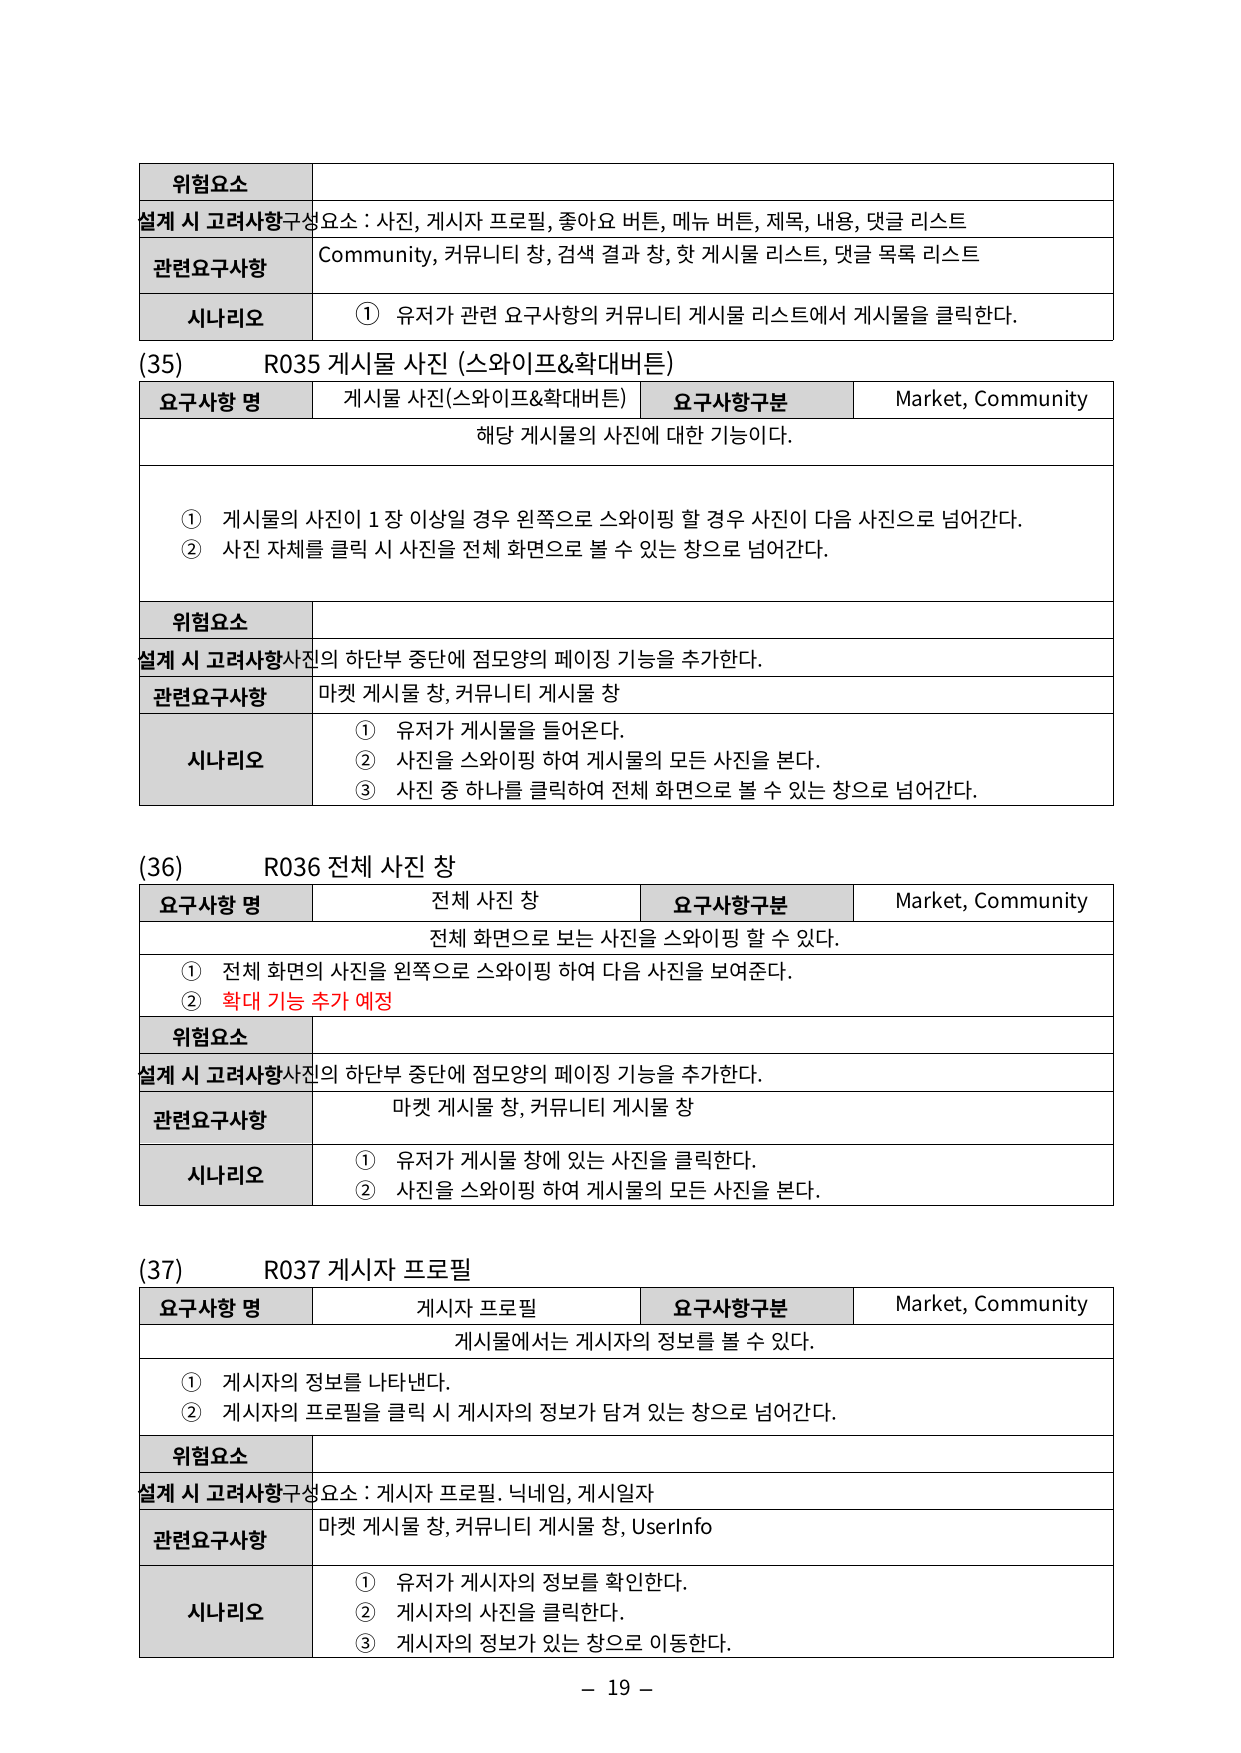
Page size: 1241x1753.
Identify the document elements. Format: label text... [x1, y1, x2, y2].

table_cell 유저가 게시자의 정보를 확인한다. 게시자의 사진을 클릭한다. 게시자의 정보가 있는 창으로 이동한다. [313, 1566, 1113, 1657]
table_cell 관련요구사항 [140, 677, 312, 713]
table_header 전체 사진 창 [313, 885, 640, 921]
list R035 게시물 사진 (스와이프&확대버튼) [138, 344, 1153, 381]
table_header 게시자 프로필 [313, 1288, 640, 1324]
table_cell 게시물에서는 게시자의 정보를 볼 수 있다. [140, 1325, 1113, 1358]
table_header 요구사항구분 [641, 1288, 853, 1324]
table_cell 설계 시 고려사항 [140, 1473, 312, 1509]
table_cell 마켓 게시물 창, 커뮤니티 게시물 창, UserInfo [313, 1510, 1113, 1565]
table_cell 시나리오 [140, 1566, 312, 1657]
table_cell 위험요소 [140, 1017, 312, 1053]
table_cell [313, 1017, 1113, 1053]
table_cell 마켓 게시물 창, 커뮤니티 게시물 창 [313, 677, 1113, 713]
table_cell 위험요소 [140, 602, 312, 638]
table_cell 위험요소 [140, 164, 312, 200]
table_header Market, Community [854, 885, 1113, 921]
table_cell 게시자의 정보를 나타낸다. 게시자의 프로필을 클릭 시 게시자의 정보가 담겨 있는 창으로 넘어간다. [140, 1359, 1113, 1434]
table_header 요구사항구분 [641, 382, 853, 418]
table_cell [313, 164, 1113, 200]
table_header Market, Community [854, 382, 1113, 418]
table_cell 시나리오 [140, 294, 312, 340]
table_cell 구성요소 : 게시자 프로필. 닉네임, 게시일자 [313, 1473, 1113, 1509]
table_cell 게시물의 사진이 1장 이상일 경우 왼쪽으로 스와이핑 할 경우 사진이 다음 사진으로 넘어간다. 사진 자체를 클릭 시 사진을 전체 화면으로 볼 수 있는 창으로 넘어간다. [140, 466, 1113, 601]
table_header Market, Community [854, 1288, 1113, 1324]
list R037 게시자 프로필 [138, 1250, 1153, 1287]
table_header 게시물 사진(스와이프&확대버튼) [313, 382, 640, 418]
table_header 요구사항 명 [140, 1288, 312, 1324]
list R036 전체 사진 창 [138, 847, 1153, 884]
table_cell 위험요소 [140, 1436, 312, 1472]
table_header 요구사항 명 [140, 382, 312, 418]
table_cell 해당 게시물의 사진에 대한 기능이다. [140, 419, 1113, 465]
table_cell 유저가 게시물을 들어온다. 사진을 스와이핑 하여 게시물의 모든 사진을 본다. 사진 중 하나를 클릭하여 전체 화면으로 볼 수 있는 창으로 넘어간다. [313, 714, 1113, 805]
table_cell 구성요소 : 사진, 게시자 프로필, 좋아요 버튼, 메뉴 버튼, 제목, 내용, 댓글 리스트 [313, 201, 1113, 237]
table_cell 사진의 하단부 중단에 점모양의 페이징 기능을 추가한다. [313, 639, 1113, 676]
table_cell 전체 화면의 사진을 왼쪽으로 스와이핑 하여 다음 사진을 보여준다. 확대 기능 추가 예정 [140, 955, 1113, 1016]
table_header 요구사항구분 [641, 885, 853, 921]
table_cell 마켓 게시물 창, 커뮤니티 게시물 창 [313, 1092, 1113, 1143]
table_cell Community, 커뮤니티 창, 검색 결과 창, 핫 게시물 리스트, 댓글 목록 리스트 [313, 238, 1113, 293]
table_cell 설계 시 고려사항 [140, 1054, 312, 1091]
table_cell 관련요구사항 [140, 1510, 312, 1565]
table_cell 사진의 하단부 중단에 점모양의 페이징 기능을 추가한다. [313, 1054, 1113, 1091]
table_header 요구사항 명 [140, 885, 312, 921]
table_cell 시나리오 [140, 1145, 312, 1205]
table_cell 전체 화면으로 보는 사진을 스와이핑 할 수 있다. [140, 922, 1113, 954]
table_cell 설계 시 고려사항 [140, 201, 312, 237]
table_cell 관련요구사항 [140, 238, 312, 293]
table_cell 관련요구사항 [140, 1092, 312, 1143]
table_cell 유저가 관련 요구사항의 커뮤니티 게시물 리스트에서 게시물을 클릭한다. [313, 294, 1113, 340]
table_cell 설계 시 고려사항 [140, 639, 312, 676]
table_cell [313, 1436, 1113, 1472]
table_cell [313, 602, 1113, 638]
table_cell 시나리오 [140, 714, 312, 805]
table_cell 유저가 게시물 창에 있는 사진을 클릭한다. 사진을 스와이핑 하여 게시물의 모든 사진을 본다. [313, 1145, 1113, 1205]
